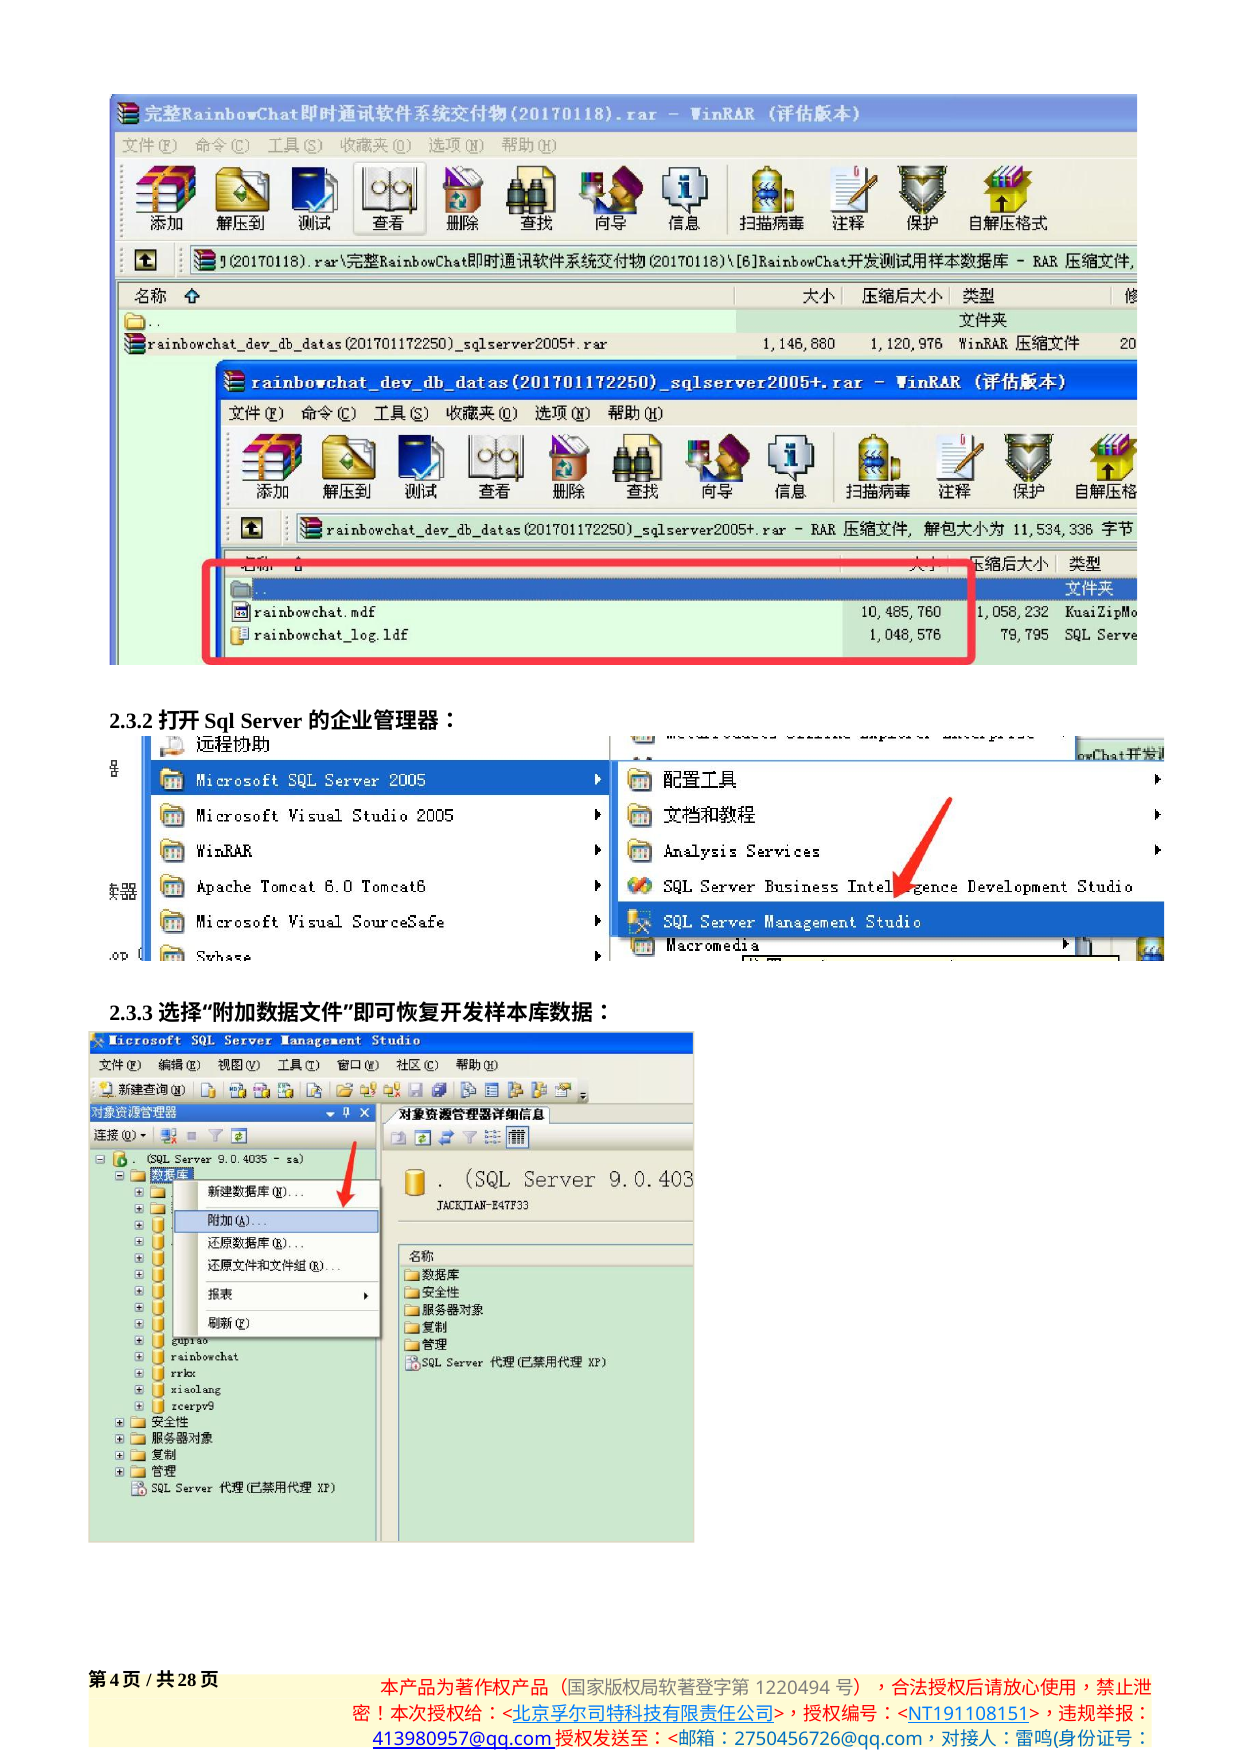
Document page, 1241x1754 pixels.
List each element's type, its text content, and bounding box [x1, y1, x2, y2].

list 选择“附加数据文件”即可恢复开发样本库数据： [109, 997, 1182, 1027]
picture [109, 736, 1165, 961]
picture [109, 94, 1138, 665]
subtitle 打开 Sql Server 的企业管理器： [109, 705, 1182, 735]
picture [91, 1033, 692, 1541]
text 第 4页 / 共 28页 [88, 1666, 229, 1692]
